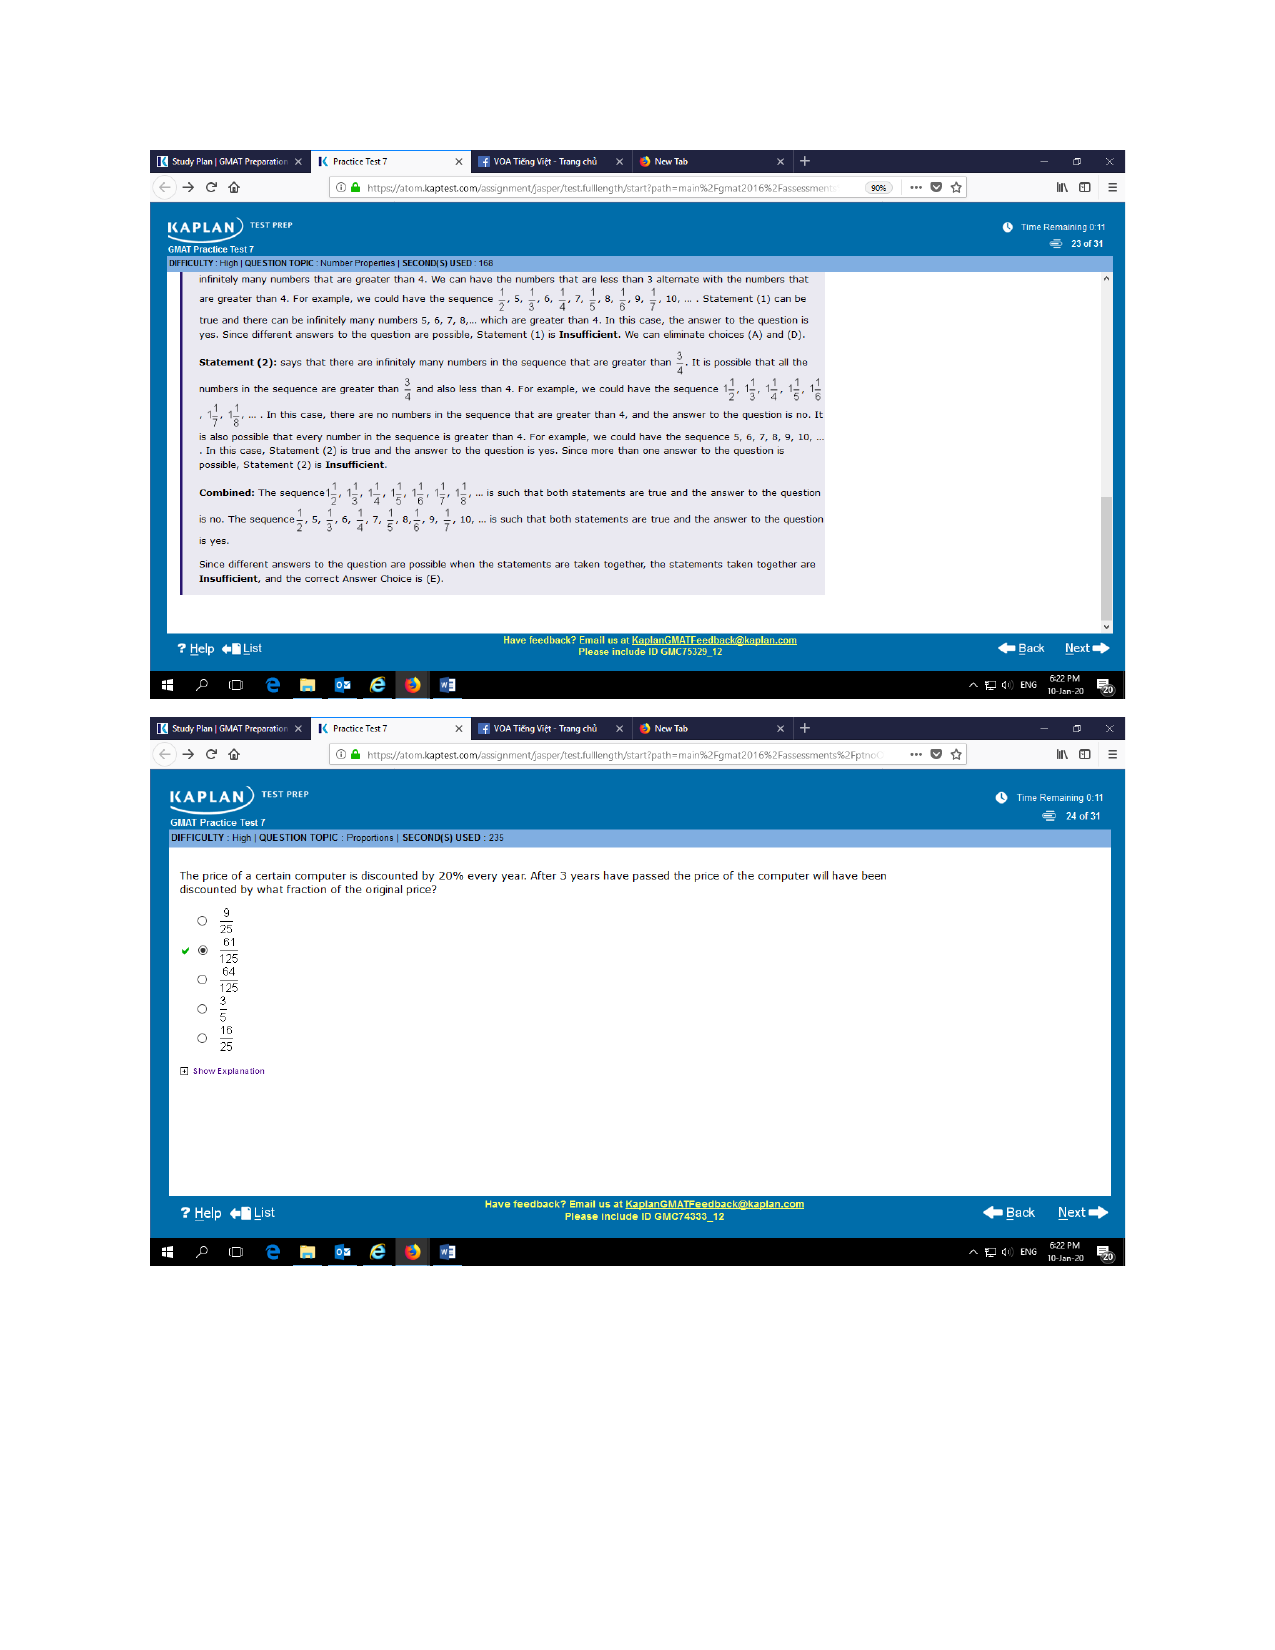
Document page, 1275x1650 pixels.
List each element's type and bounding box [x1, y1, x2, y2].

picture [150, 150, 1125, 699]
picture [150, 717, 1125, 1266]
